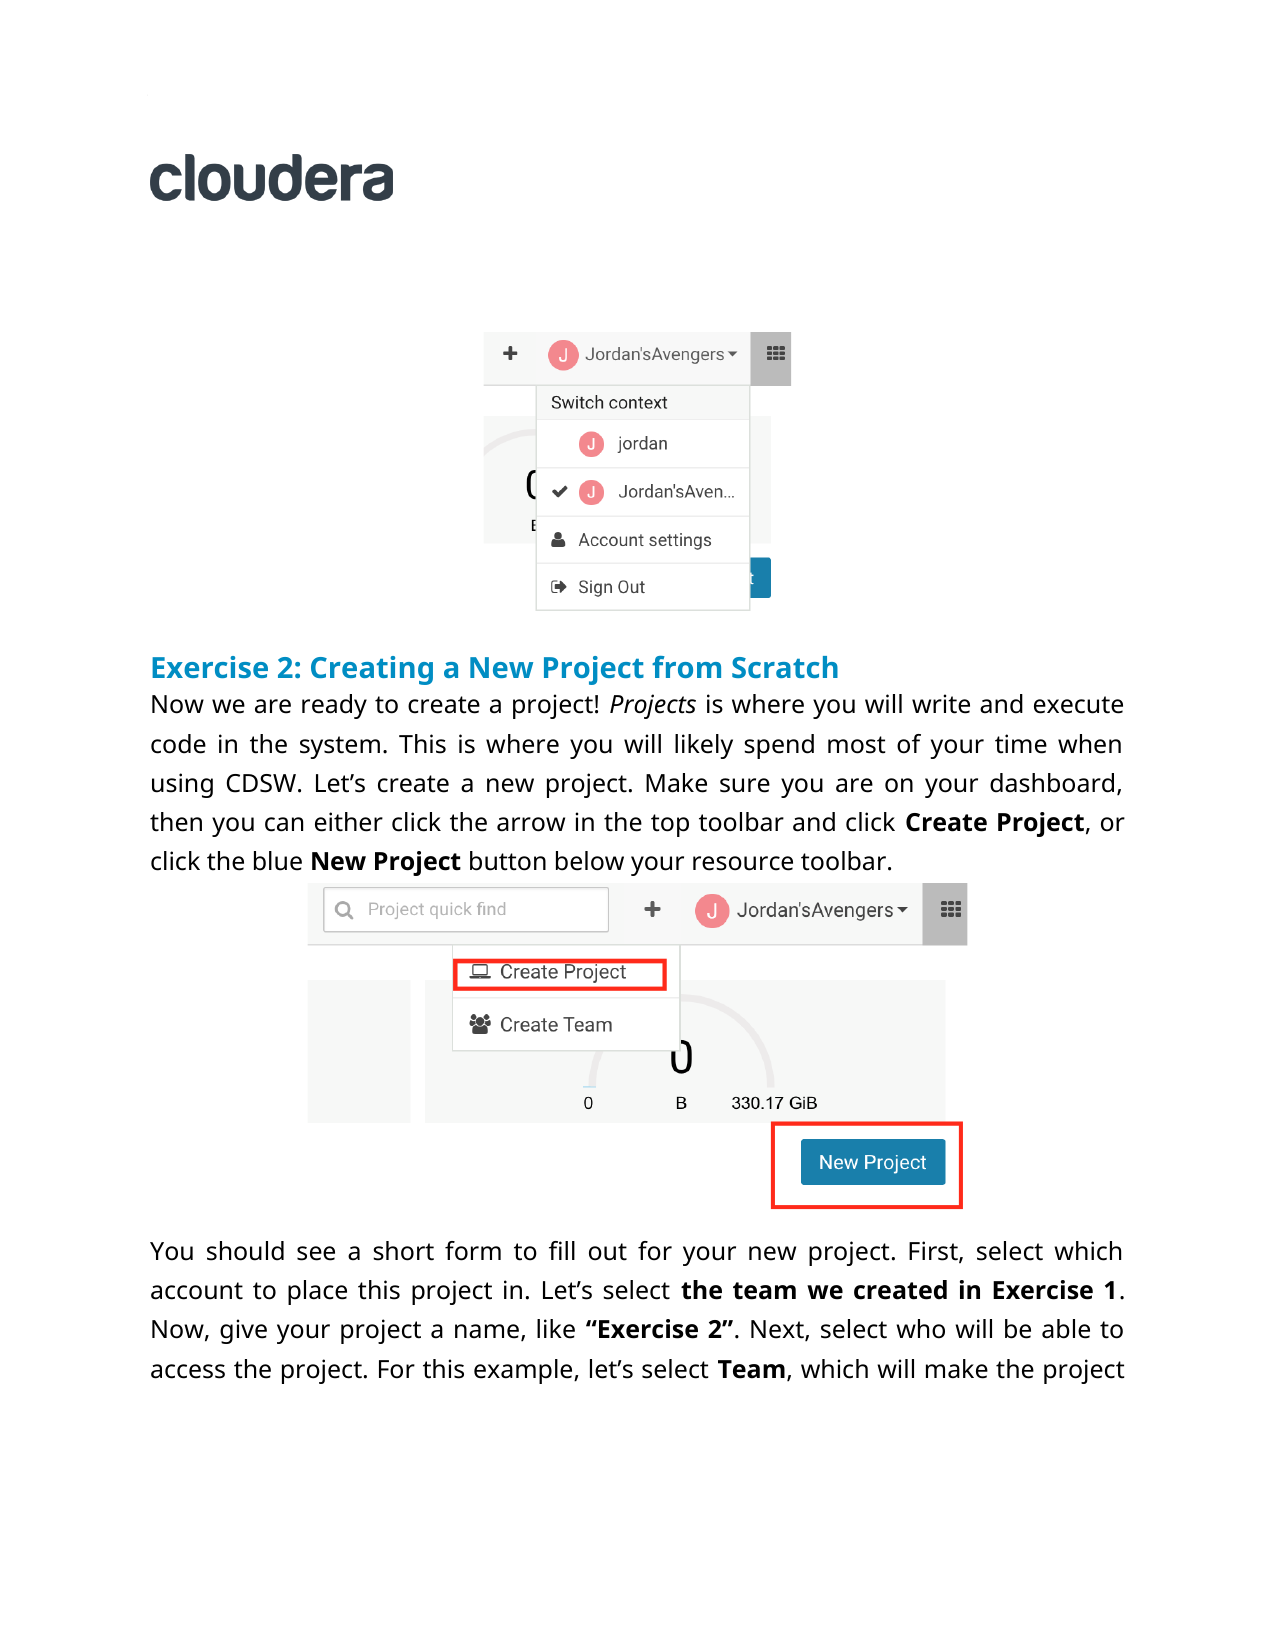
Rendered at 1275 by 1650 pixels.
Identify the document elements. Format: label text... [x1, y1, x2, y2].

picture [483, 332, 792, 622]
picture [307, 883, 968, 1229]
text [150, 1234, 1125, 1385]
subtitle Exercise 2: Creating a New Project from Scratch [150, 647, 1125, 687]
text Now we are ready to create a project! Projects is where you will write and execute code in the system. This is where you will likely spend most of your time when using CDSW. Let’s create a new project. Make sure you are on your dashboard, then you can either click the arrow in the top toolbar and click Create Project, or click the blue New Project button below your resource toolbar. [150, 687, 1125, 878]
picture [147, 0, 766, 328]
